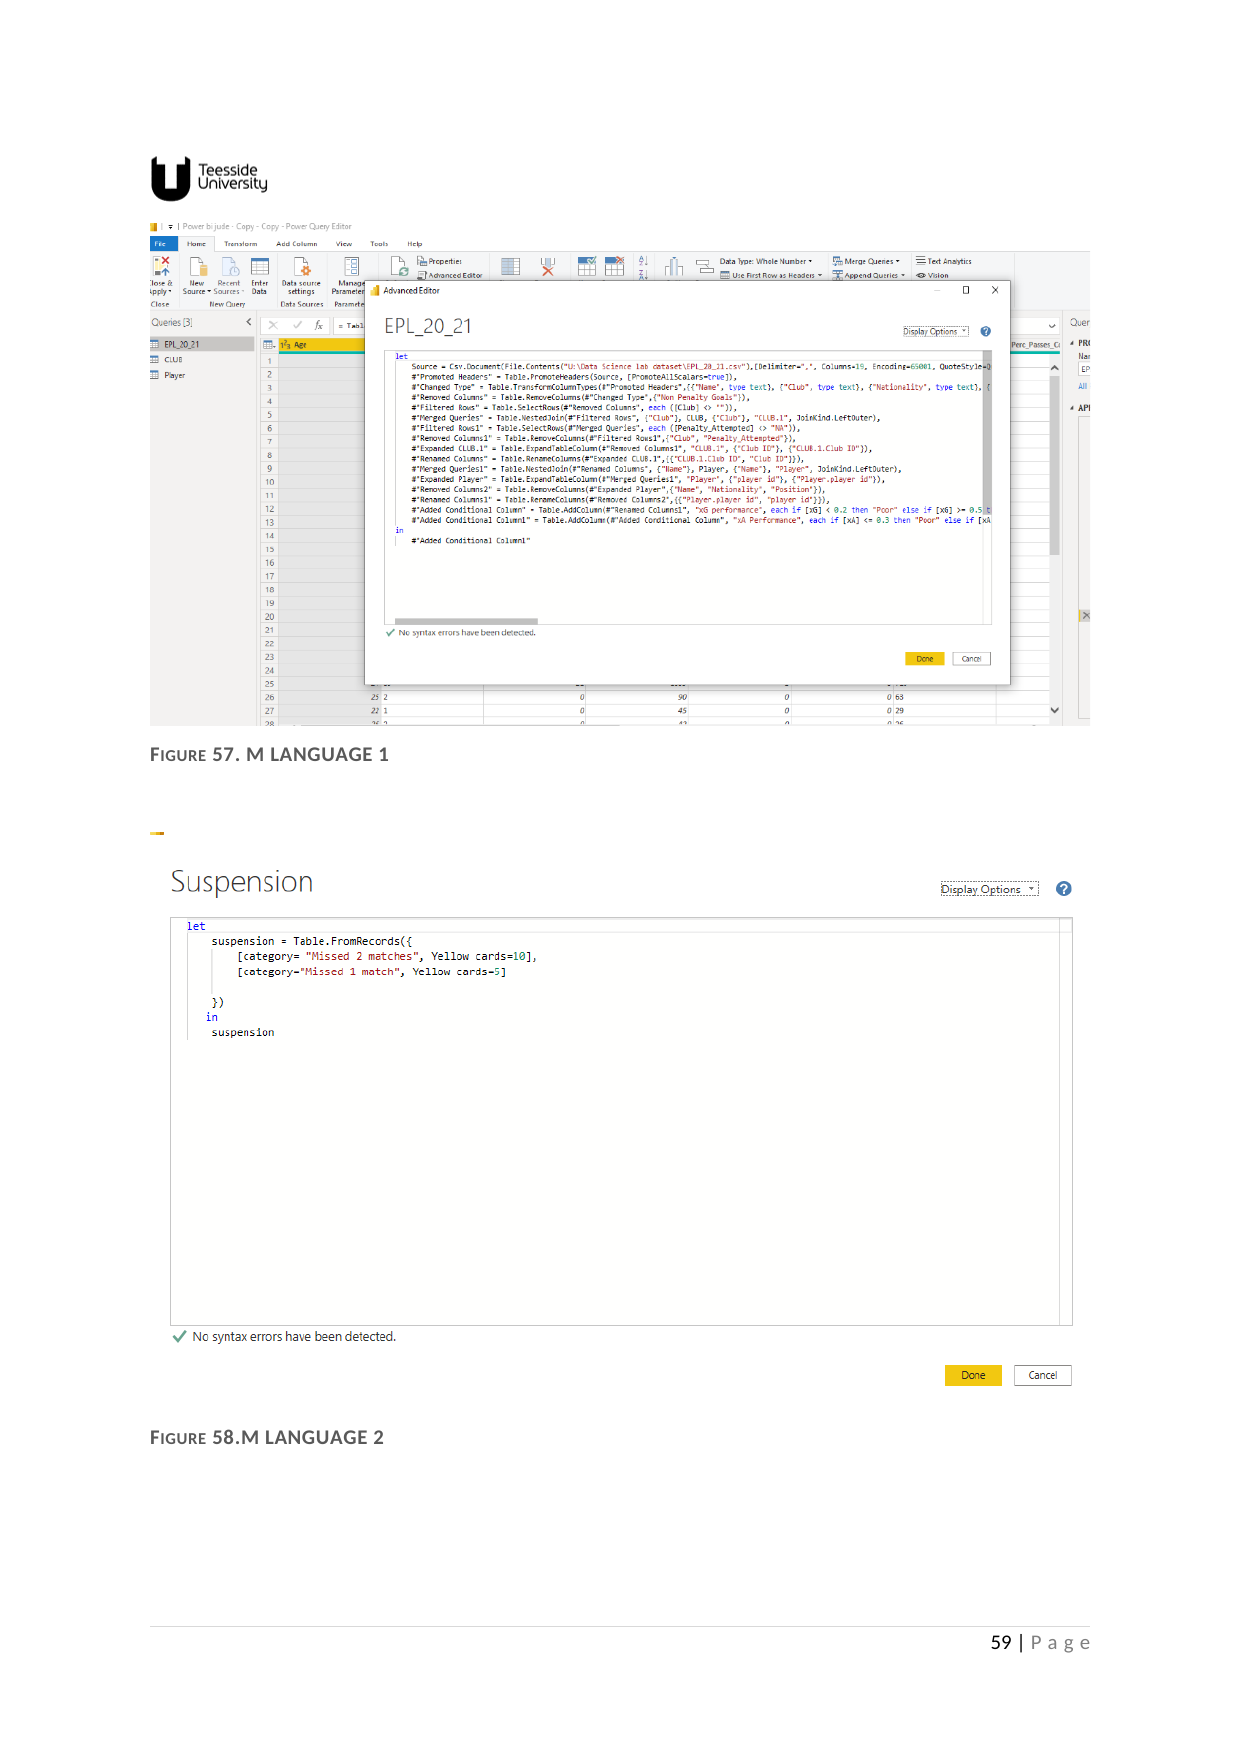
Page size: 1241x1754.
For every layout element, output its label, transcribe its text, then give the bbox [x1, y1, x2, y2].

picture [150, 832, 1091, 1409]
picture [150, 99, 1091, 726]
